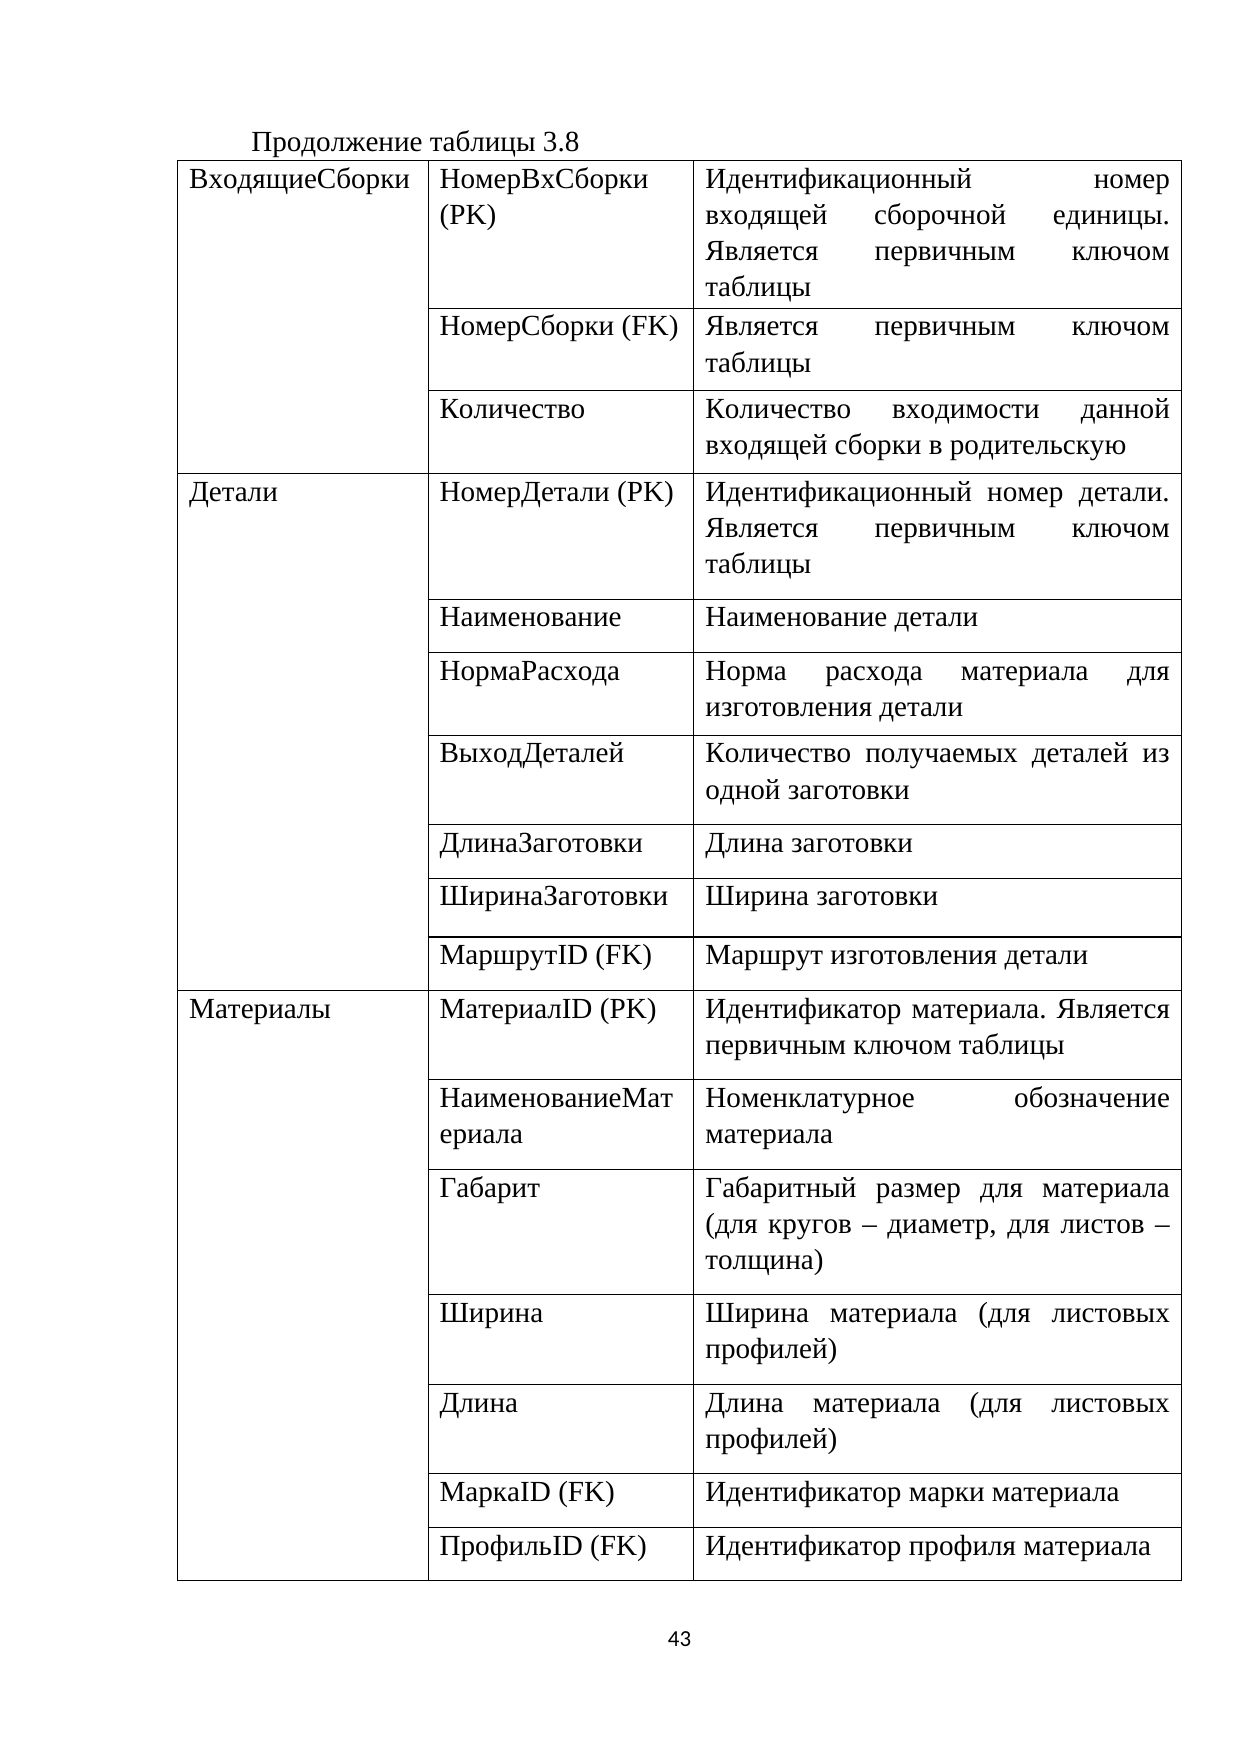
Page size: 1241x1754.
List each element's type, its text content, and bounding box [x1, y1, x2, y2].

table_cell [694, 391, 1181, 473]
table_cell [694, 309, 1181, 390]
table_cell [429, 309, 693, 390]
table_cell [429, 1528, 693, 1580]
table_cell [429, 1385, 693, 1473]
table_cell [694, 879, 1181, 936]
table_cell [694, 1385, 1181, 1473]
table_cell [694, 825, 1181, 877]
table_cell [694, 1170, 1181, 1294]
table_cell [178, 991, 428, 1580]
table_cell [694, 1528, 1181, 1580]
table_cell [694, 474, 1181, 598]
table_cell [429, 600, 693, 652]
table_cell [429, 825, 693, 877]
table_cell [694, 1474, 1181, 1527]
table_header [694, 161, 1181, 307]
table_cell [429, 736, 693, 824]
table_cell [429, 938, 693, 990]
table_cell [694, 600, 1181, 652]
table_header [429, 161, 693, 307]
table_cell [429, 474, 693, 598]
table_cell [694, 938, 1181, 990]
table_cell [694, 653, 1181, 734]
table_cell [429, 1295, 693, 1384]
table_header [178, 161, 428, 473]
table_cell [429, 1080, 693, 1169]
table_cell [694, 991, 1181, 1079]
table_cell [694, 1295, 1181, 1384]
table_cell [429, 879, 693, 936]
text Продолжение таблицы 3.8 [177, 118, 1181, 160]
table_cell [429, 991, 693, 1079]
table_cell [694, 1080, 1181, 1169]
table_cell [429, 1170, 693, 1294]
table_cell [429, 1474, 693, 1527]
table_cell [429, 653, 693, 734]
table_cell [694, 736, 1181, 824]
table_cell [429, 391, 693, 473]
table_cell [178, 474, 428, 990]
